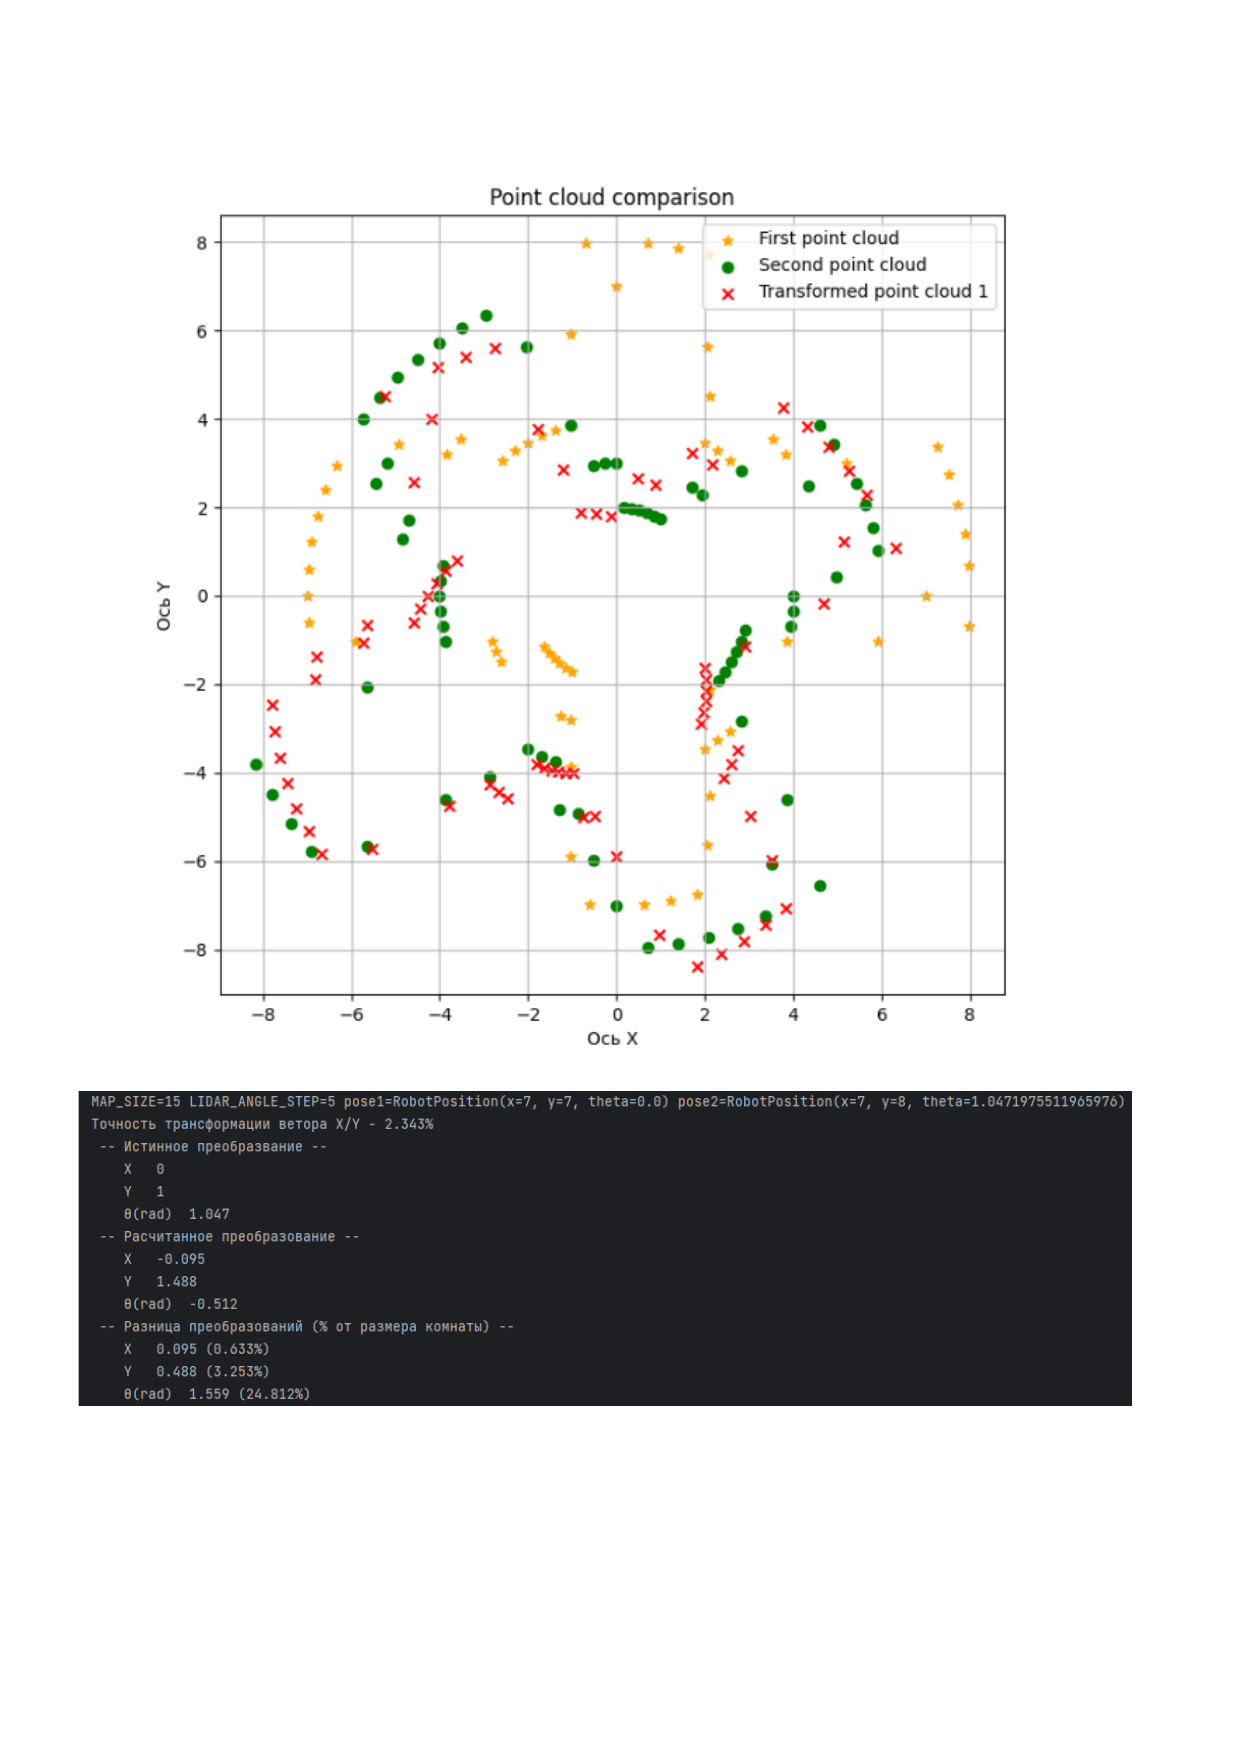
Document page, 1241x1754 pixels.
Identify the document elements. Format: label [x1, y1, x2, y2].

picture [78, 1091, 1132, 1406]
picture [118, 118, 1093, 1073]
